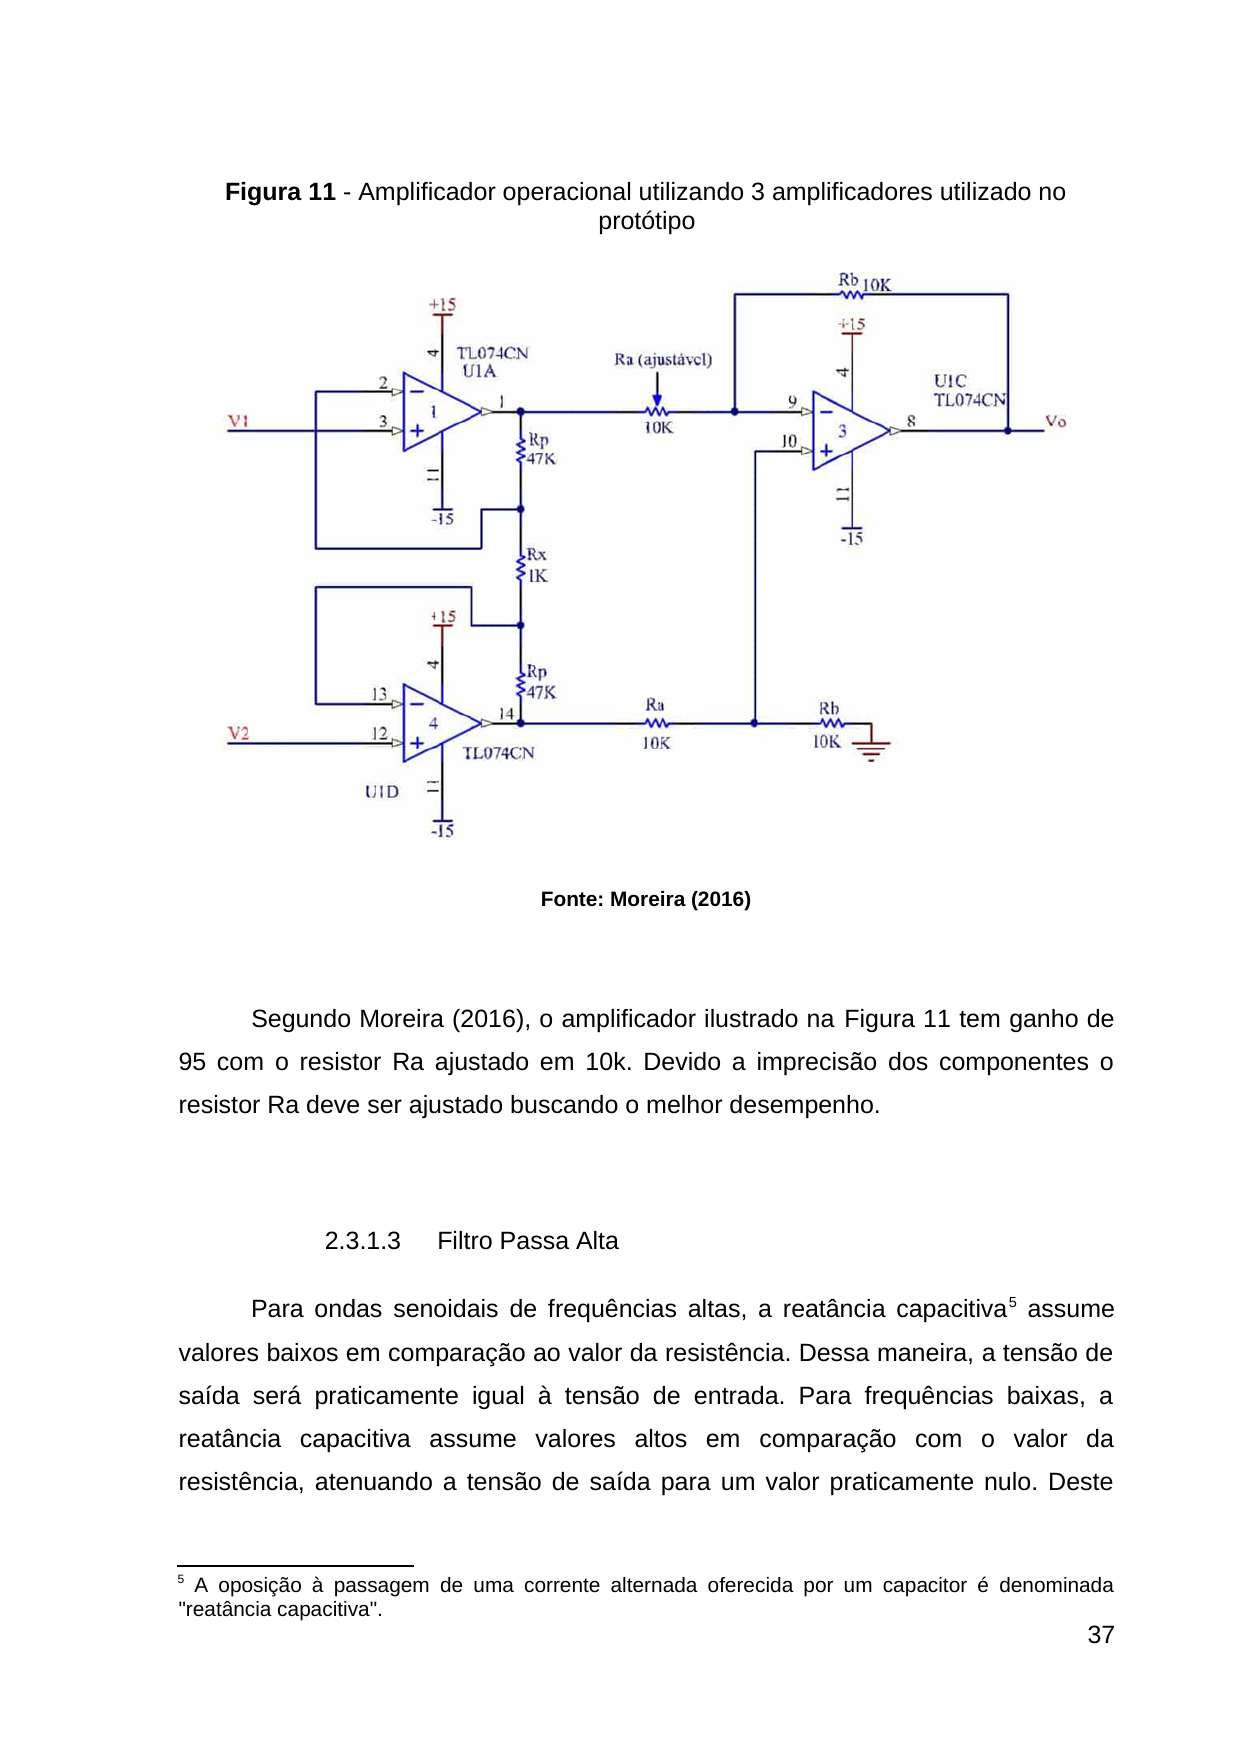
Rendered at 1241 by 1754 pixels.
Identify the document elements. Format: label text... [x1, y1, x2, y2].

picture [216, 259, 1075, 846]
text Fonte: Moreira (2016) [177, 887, 1114, 911]
text Figura 11 - Amplificador operacional utilizando 3 amplificadores utilizado no protótipo [177, 177, 1114, 235]
list Filtro Passa Alta [324, 1226, 1118, 1255]
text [178, 1294, 1115, 1496]
text Segundo Moreira (2016), o amplificador ilustrado na Figura 11 tem ganho de 95 com o resistor Ra ajustado em 10k. Devido a imprecisão dos componentes o resistor Ra deve ser ajustado buscando o melhor desempenho. [178, 1004, 1115, 1119]
